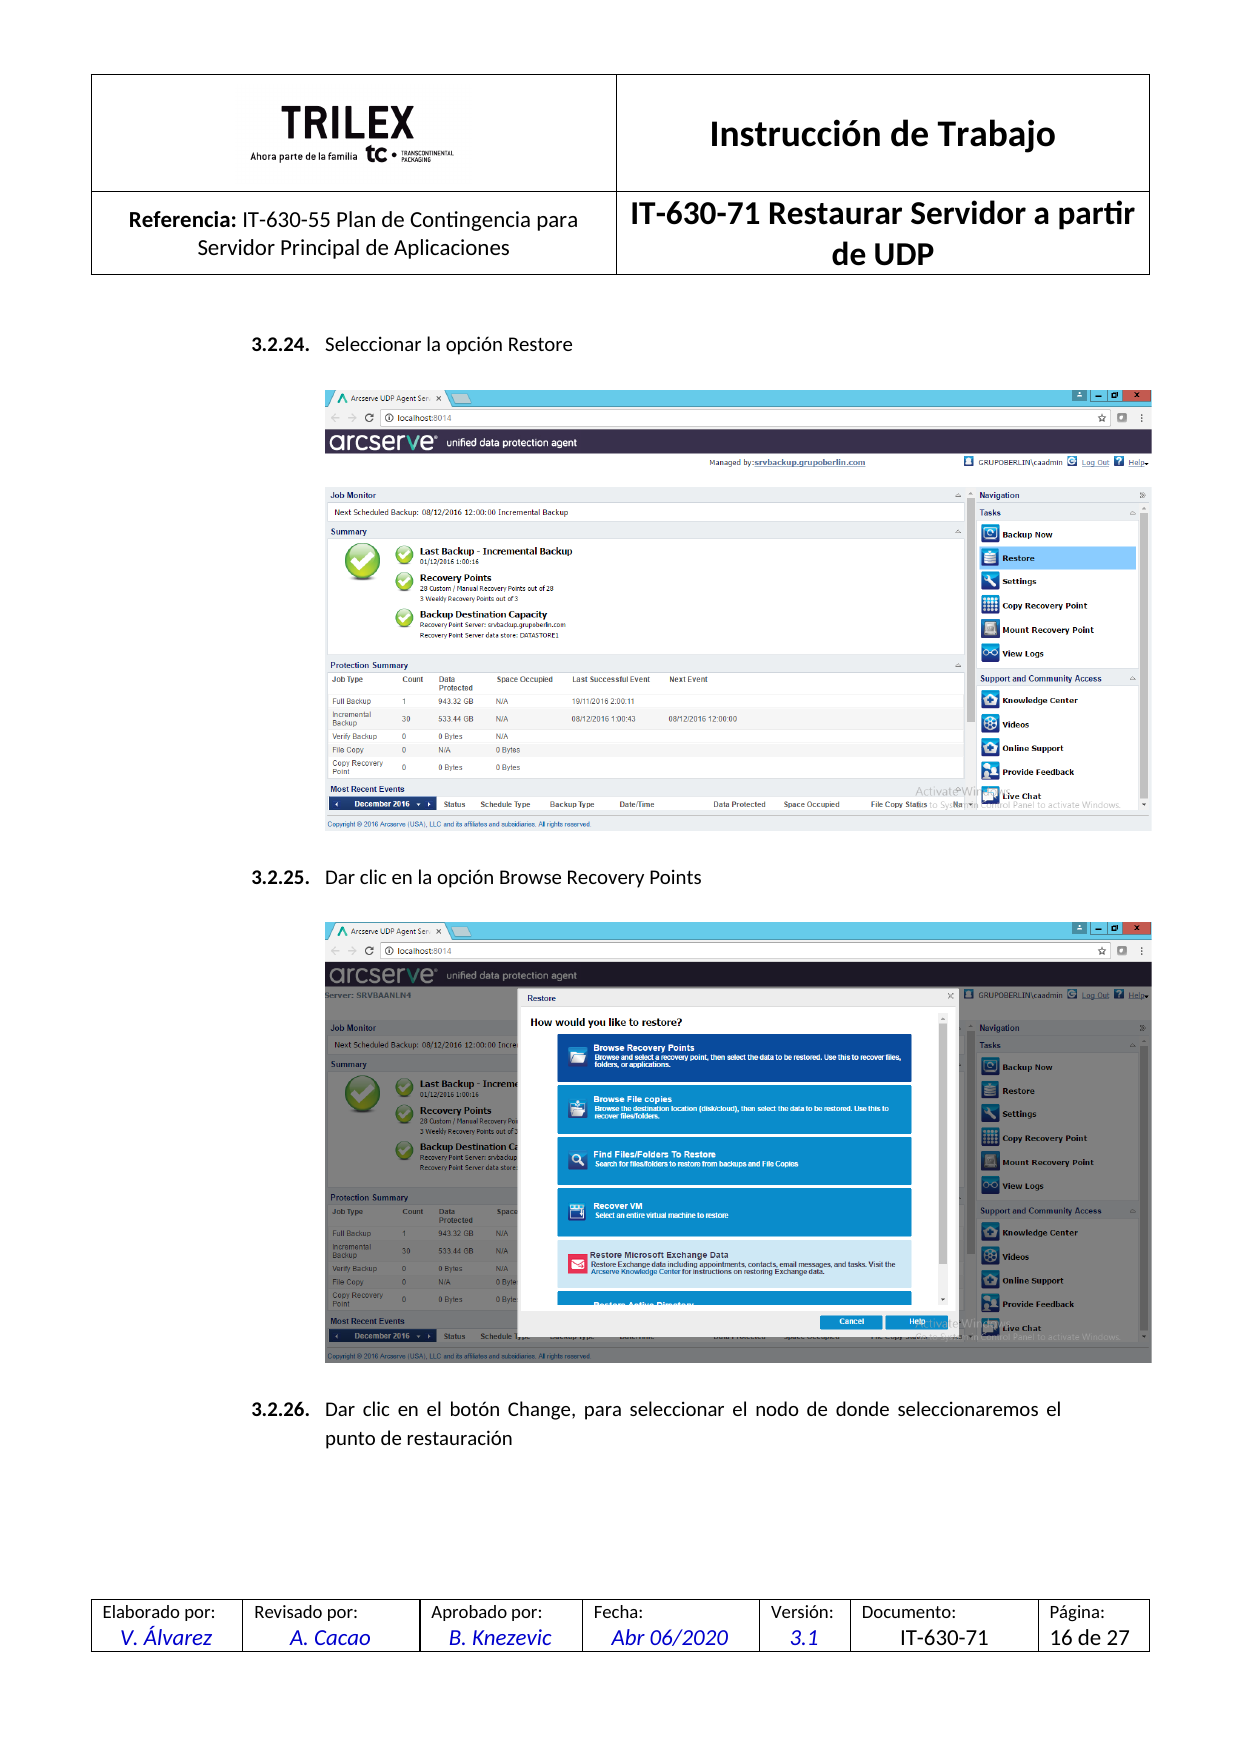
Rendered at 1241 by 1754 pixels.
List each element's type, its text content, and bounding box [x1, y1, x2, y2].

picture [325, 922, 1152, 1363]
picture [234, 84, 473, 184]
list Dar clic en el botón Change, para seleccionar el nodo de donde seleccionaremos el punto de restauración [251, 1396, 1063, 1451]
list Seleccionar la opción Restore [251, 332, 1063, 357]
picture [325, 390, 1152, 831]
list Dar clic en la opción Browse Recovery Points [251, 864, 1063, 889]
